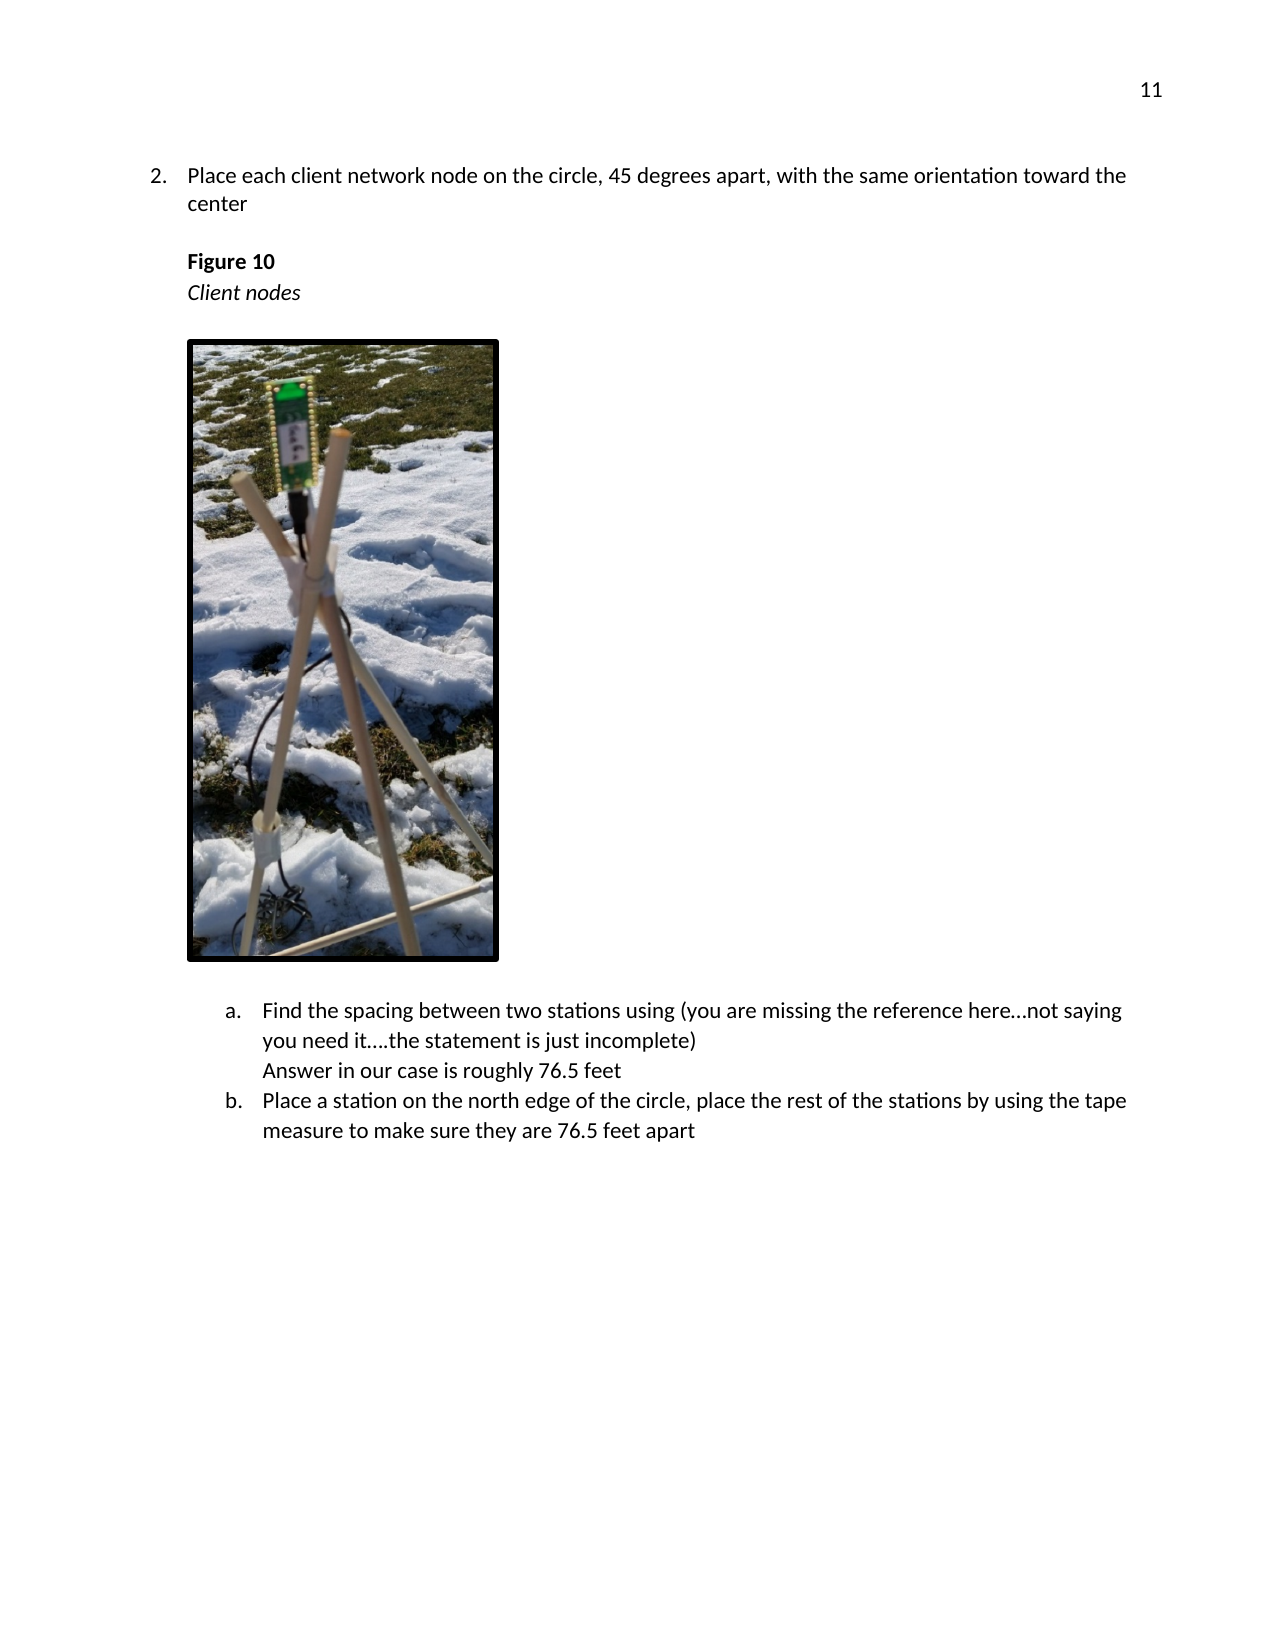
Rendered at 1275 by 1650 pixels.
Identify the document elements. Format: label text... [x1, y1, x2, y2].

list Answer in our case is roughly 76.5 feet [262, 1056, 1162, 1084]
list Find the spacing between two stations using (you are missing the reference here…not saying you need it….the statement is just incomplete) [225, 996, 1162, 1054]
list Place each client network node on the circle, 45 degrees apart, with the same orientation toward the center [150, 161, 1162, 217]
list Place a station on the north edge of the circle, place the rest of the stations by using the tape measure to make sure they are 76.5 feet apart [225, 1086, 1162, 1144]
list Client nodes [187, 278, 1162, 306]
list Figure 10 [187, 247, 1162, 276]
picture [193, 345, 493, 956]
